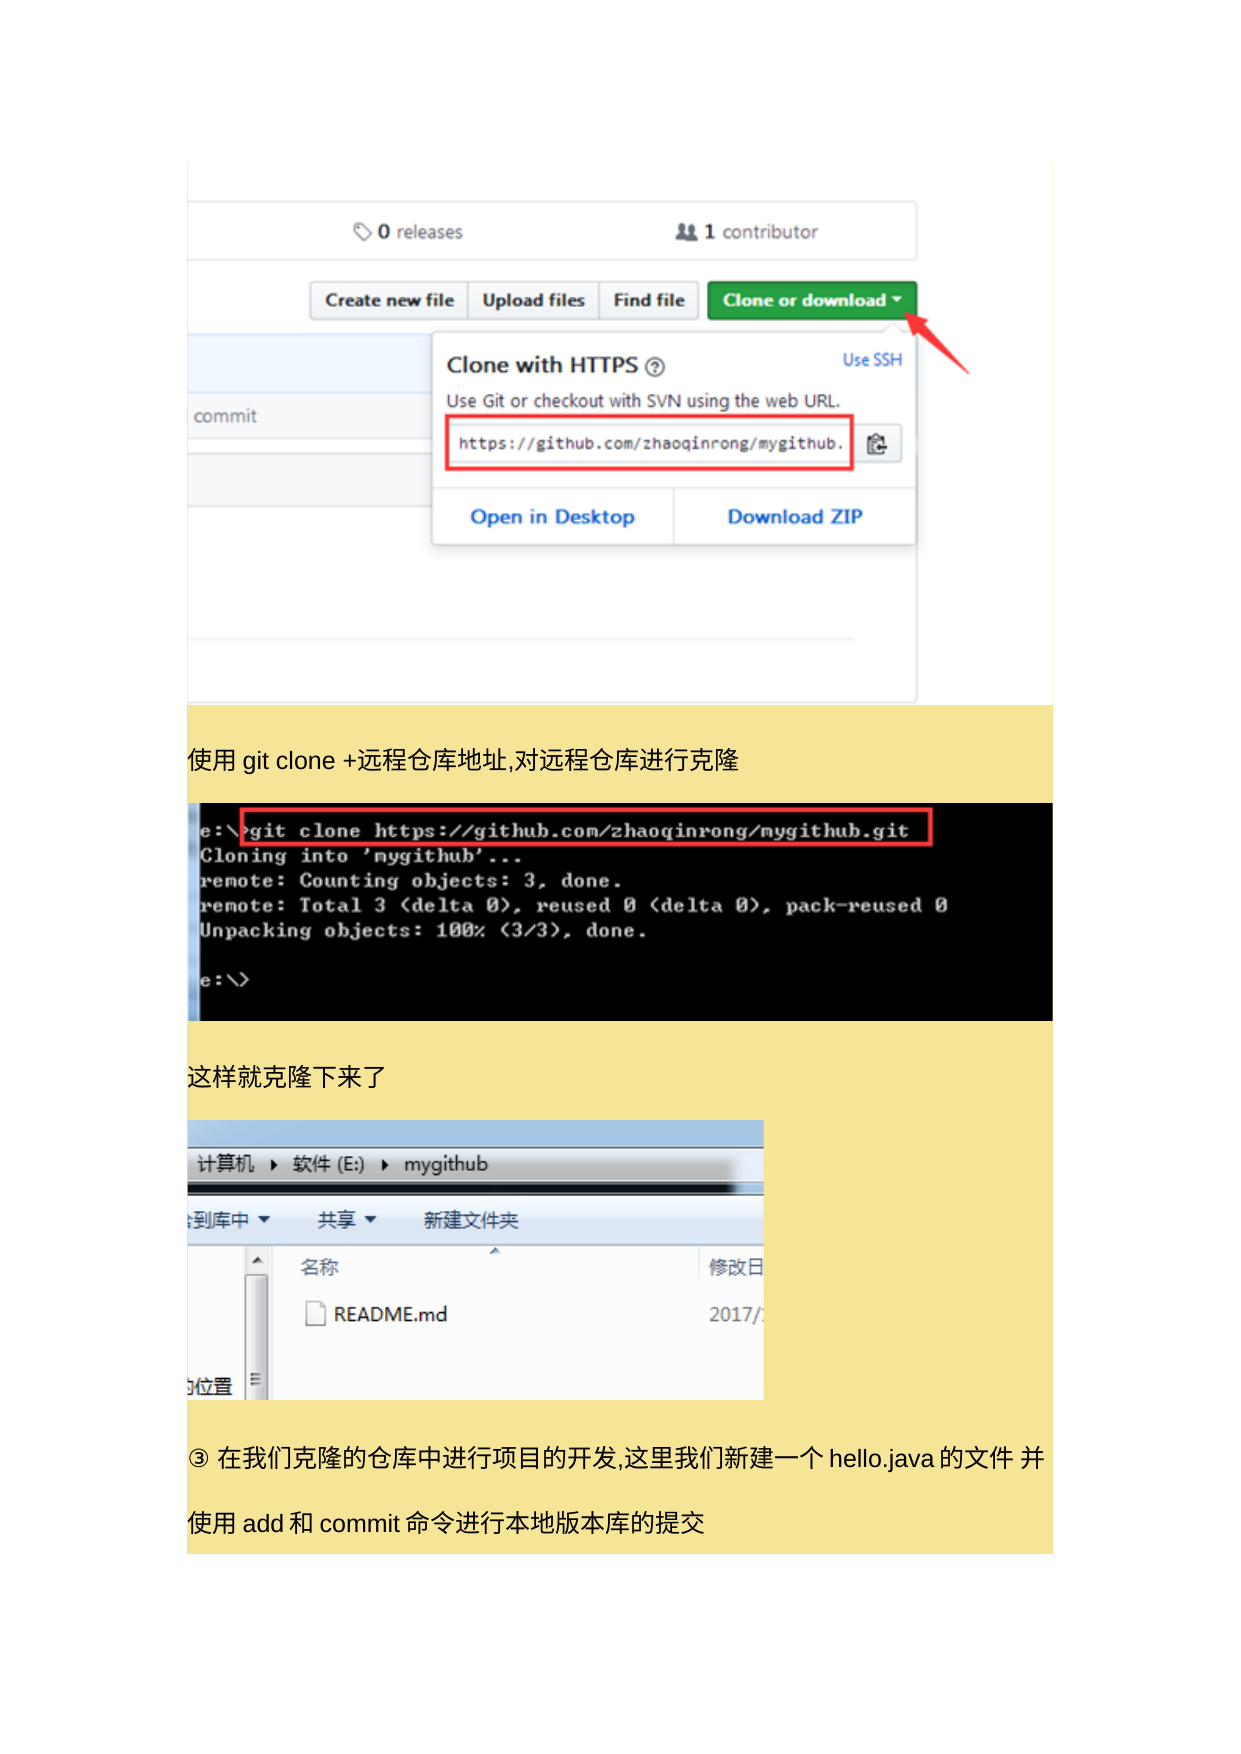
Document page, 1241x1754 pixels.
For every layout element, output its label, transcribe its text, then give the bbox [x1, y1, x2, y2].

text 使用git clone +远程仓库地址,对远程仓库进行克隆 [187, 726, 1053, 791]
text 这样就克隆下来了 [187, 1043, 1053, 1108]
picture [187, 1120, 764, 1400]
picture [187, 162, 1053, 705]
picture [187, 803, 1053, 1021]
text ③ 在我们克隆的仓库中进行项目的开发,这里我们新建一个hello.java的文件 并使用add和commit命令进行本地版本库的提交 [187, 1424, 1053, 1554]
